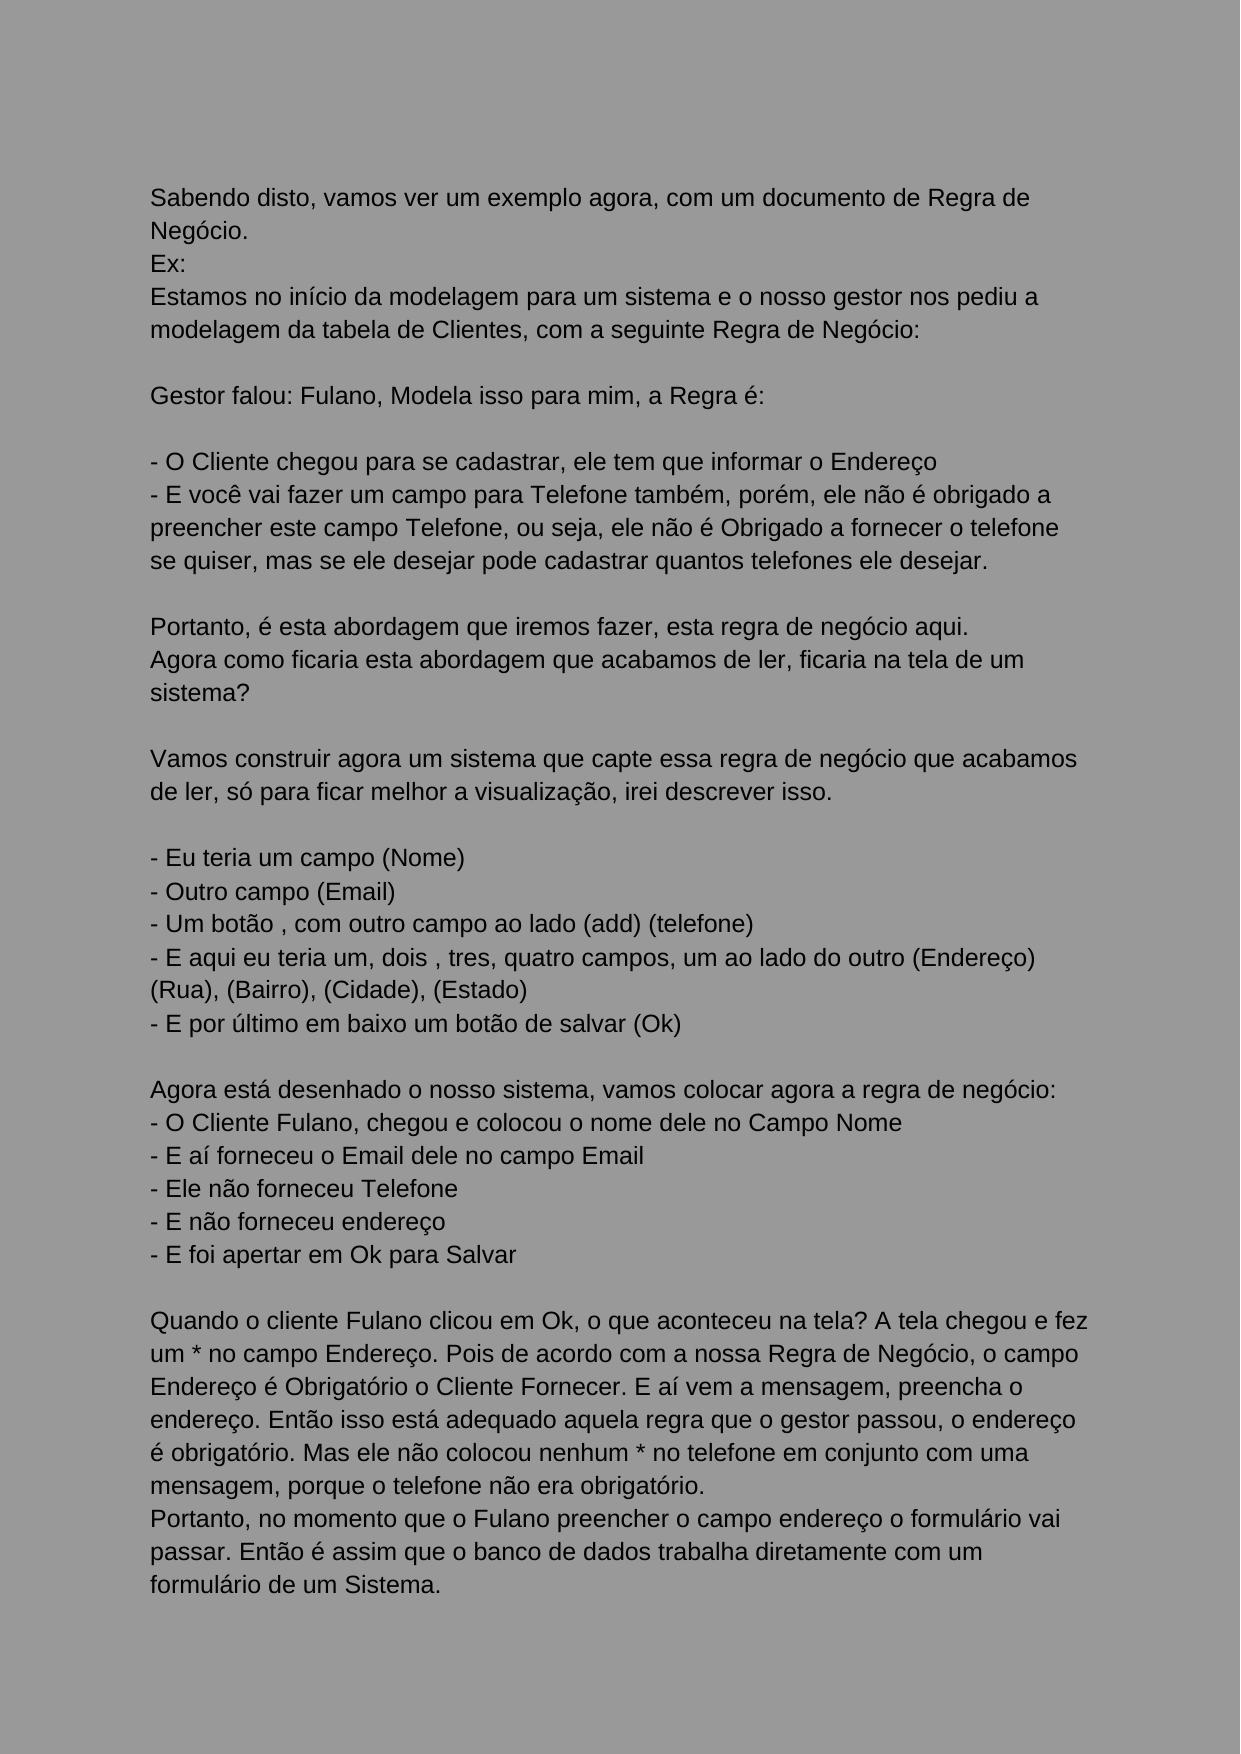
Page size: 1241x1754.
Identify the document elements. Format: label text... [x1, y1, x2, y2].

text - Um botão , com outro campo ao lado (add) (telefone) [150, 909, 1090, 938]
text Agora está desenhado o nosso sistema, vamos colocar agora a regra de negócio: [150, 1074, 1090, 1103]
text - E não forneceu endereço [150, 1207, 1090, 1235]
text - E por último em baixo um botão de salvar (Ok) [150, 1008, 1090, 1037]
text Sabendo disto, vamos ver um exemplo agora, com um documento de Regra de Negócio. [150, 183, 1090, 245]
text - E aí forneceu o Email dele no campo Email [150, 1141, 1090, 1169]
text Vamos construir agora um sistema que capte essa regra de negócio que acabamos de ler, só para ficar melhor a visualização, irei descrever isso. [150, 744, 1090, 806]
text Estamos no início da modelagem para um sistema e o nosso gestor nos pediu a modelagem da tabela de Clientes, com a seguinte Regra de Negócio: [150, 282, 1090, 344]
text Agora como ficaria esta abordagem que acabamos de ler, ficaria na tela de um sistema? [150, 645, 1090, 707]
text - E aqui eu teria um, dois , tres, quatro campos, um ao lado do outro (Endereço) (Rua), (Bairro), (Cidade), (Estado) [150, 942, 1090, 1004]
text Gestor falou: Fulano, Modela isso para mim, a Regra é: [150, 381, 1090, 410]
text - Ele não forneceu Telefone [150, 1174, 1090, 1202]
text - O Cliente Fulano, chegou e colocou o nome dele no Campo Nome [150, 1108, 1090, 1136]
text Ex: [150, 249, 1090, 278]
text - Eu teria um campo (Nome) [150, 843, 1090, 872]
text Portanto, no momento que o Fulano preencher o campo endereço o formulário vai passar. Então é assim que o banco de dados trabalha diretamente com um formulário de um Sistema. [150, 1504, 1090, 1599]
text - Outro campo (Email) [150, 876, 1090, 905]
text - E foi apertar em Ok para Salvar [150, 1240, 1090, 1268]
text Quando o cliente Fulano clicou em Ok, o que aconteceu na tela? A tela chegou e fez um * no campo Endereço. Pois de acordo com a nossa Regra de Negócio, o campo Endereço é Obrigatório o Cliente Fornecer. E aí vem a mensagem, preencha o endereço. Então isso está adequado aquela regra que o gestor passou, o endereço é obrigatório. Mas ele não colocou nenhum * no telefone em conjunto com uma mensagem, porque o telefone não era obrigatório. [150, 1306, 1090, 1499]
text Portanto, é esta abordagem que iremos fazer, esta regra de negócio aqui. [150, 612, 1090, 641]
text - O Cliente chegou para se cadastrar, ele tem que informar o Endereço [150, 447, 1090, 476]
text - E você vai fazer um campo para Telefone também, porém, ele não é obrigado a preencher este campo Telefone, ou seja, ele não é Obrigado a fornecer o telefone se quiser, mas se ele desejar pode cadastrar quantos telefones ele desejar. [150, 480, 1090, 575]
